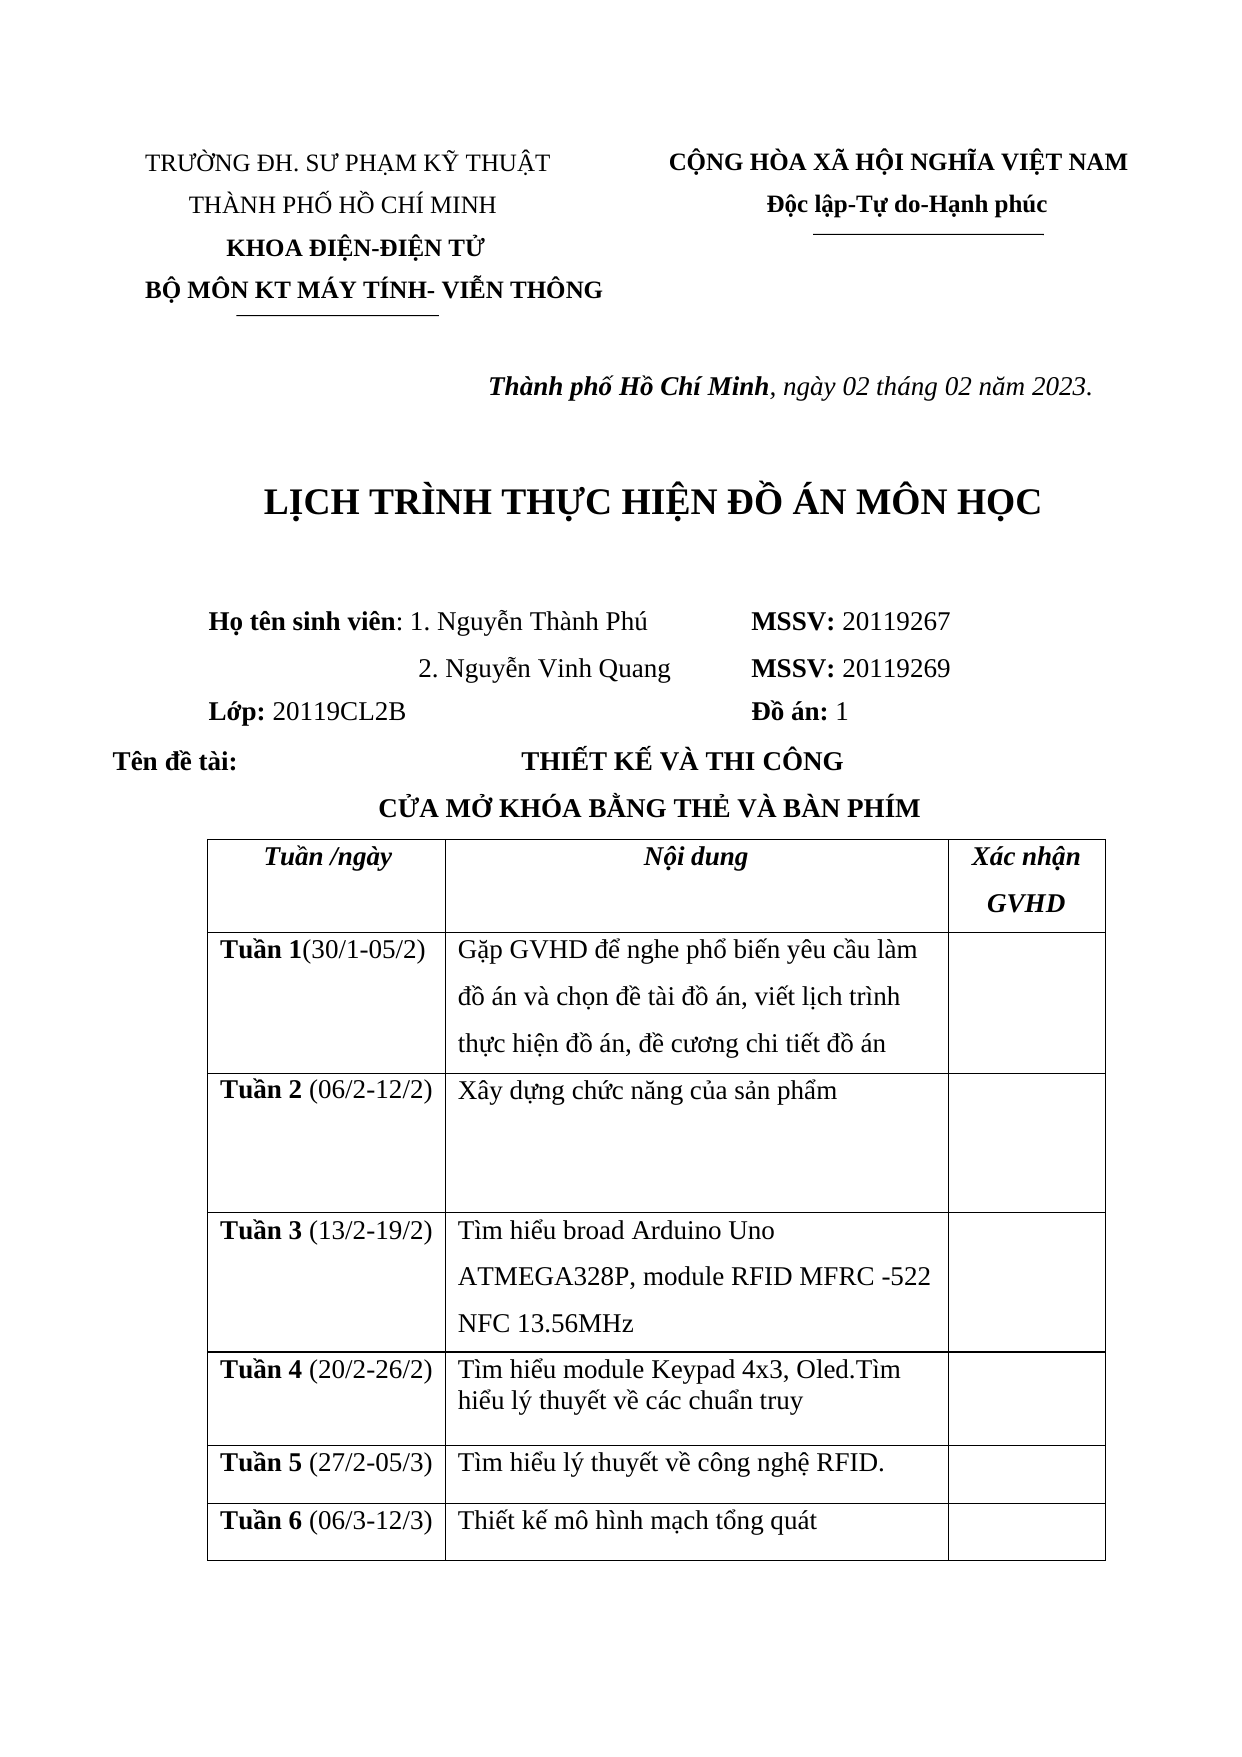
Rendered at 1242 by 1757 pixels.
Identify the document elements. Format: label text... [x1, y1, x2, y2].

table_cell Tuần 4 (20/2-26/2) [208, 1353, 445, 1445]
table_cell [949, 1213, 1105, 1351]
text LỊCH TRÌNH THỰC HIỆN ĐỒ ÁN MÔN HỌC [112, 480, 1194, 523]
table_header TRƯỜNG ĐH. SƯ PHẠM KỸ THUẬT THÀNH PHỐ HỒ CHÍ MINH KHOA ĐIỆN-ĐIỆN TỬ BỘ MÔN KT MÁY TÍNH- VIỄN THÔNG [124, 148, 636, 315]
table_cell Tuần 3 (13/2-19/2) [208, 1213, 445, 1351]
table_header MSSV: 20119267 MSSV: 20119269 Đồ án: 1 [722, 606, 1084, 728]
table_header Xác nhận GVHD [949, 840, 1105, 932]
table_cell [949, 1353, 1105, 1445]
table_cell Tìm hiểu module Keypad 4x3, Oled.Tìm hiểu lý thuyết về các chuẩn truy [446, 1353, 948, 1445]
text Thành phố Hồ Chí Minh, ngày 02 tháng 02 năm 2023. [488, 370, 1194, 402]
table_cell Gặp GVHD để nghe phổ biến yêu cầu làm đồ án và chọn đề tài đồ án, viết lịch trình thực hiện đồ án, đề cương chi tiết đồ án [446, 933, 948, 1072]
table_cell [949, 933, 1105, 1072]
table_cell Tuần 1(30/1-05/2) [208, 933, 445, 1072]
table_cell Tuần 2 (06/2-12/2) [208, 1074, 445, 1212]
table_cell [949, 1446, 1105, 1503]
table_cell [949, 1074, 1105, 1212]
table_cell Tìm hiểu lý thuyết về công nghệ RFID. [446, 1446, 948, 1503]
table_cell Tìm hiểu broad Arduino Uno ATMEGA328P, module RFID MFRC -522 NFC 13.56MHz [446, 1213, 948, 1351]
table_cell Tuần 6 (06/3-12/3) [208, 1504, 445, 1560]
table_cell Tuần 5 (27/2-05/3) [208, 1446, 445, 1503]
subtitle Tên đề tài: THIẾT KẾ VÀ THI CÔNG [112, 745, 1194, 777]
table_header Nội dung [446, 840, 948, 932]
table_cell [949, 1504, 1105, 1560]
table_cell Thiết kế mô hình mạch tổng quát [446, 1504, 948, 1560]
table_cell Xây dựng chức năng của sản phẩm [446, 1074, 948, 1212]
table_header Họ tên sinh viên: 1. Nguyễn Thành Phú 2. Nguyễn Vinh Quang Lớp: 20119CL2B [188, 606, 722, 728]
text CỬA MỞ KHÓA BẰNG THẺ VÀ BÀN PHÍM [220, 792, 1079, 824]
table_header CỘNG HÒA XÃ HỘI NGHĨA VIỆT NAM Độc lập-Tự do-Hạnh phúc [636, 148, 1149, 315]
table_header Tuần /ngày [208, 840, 445, 932]
